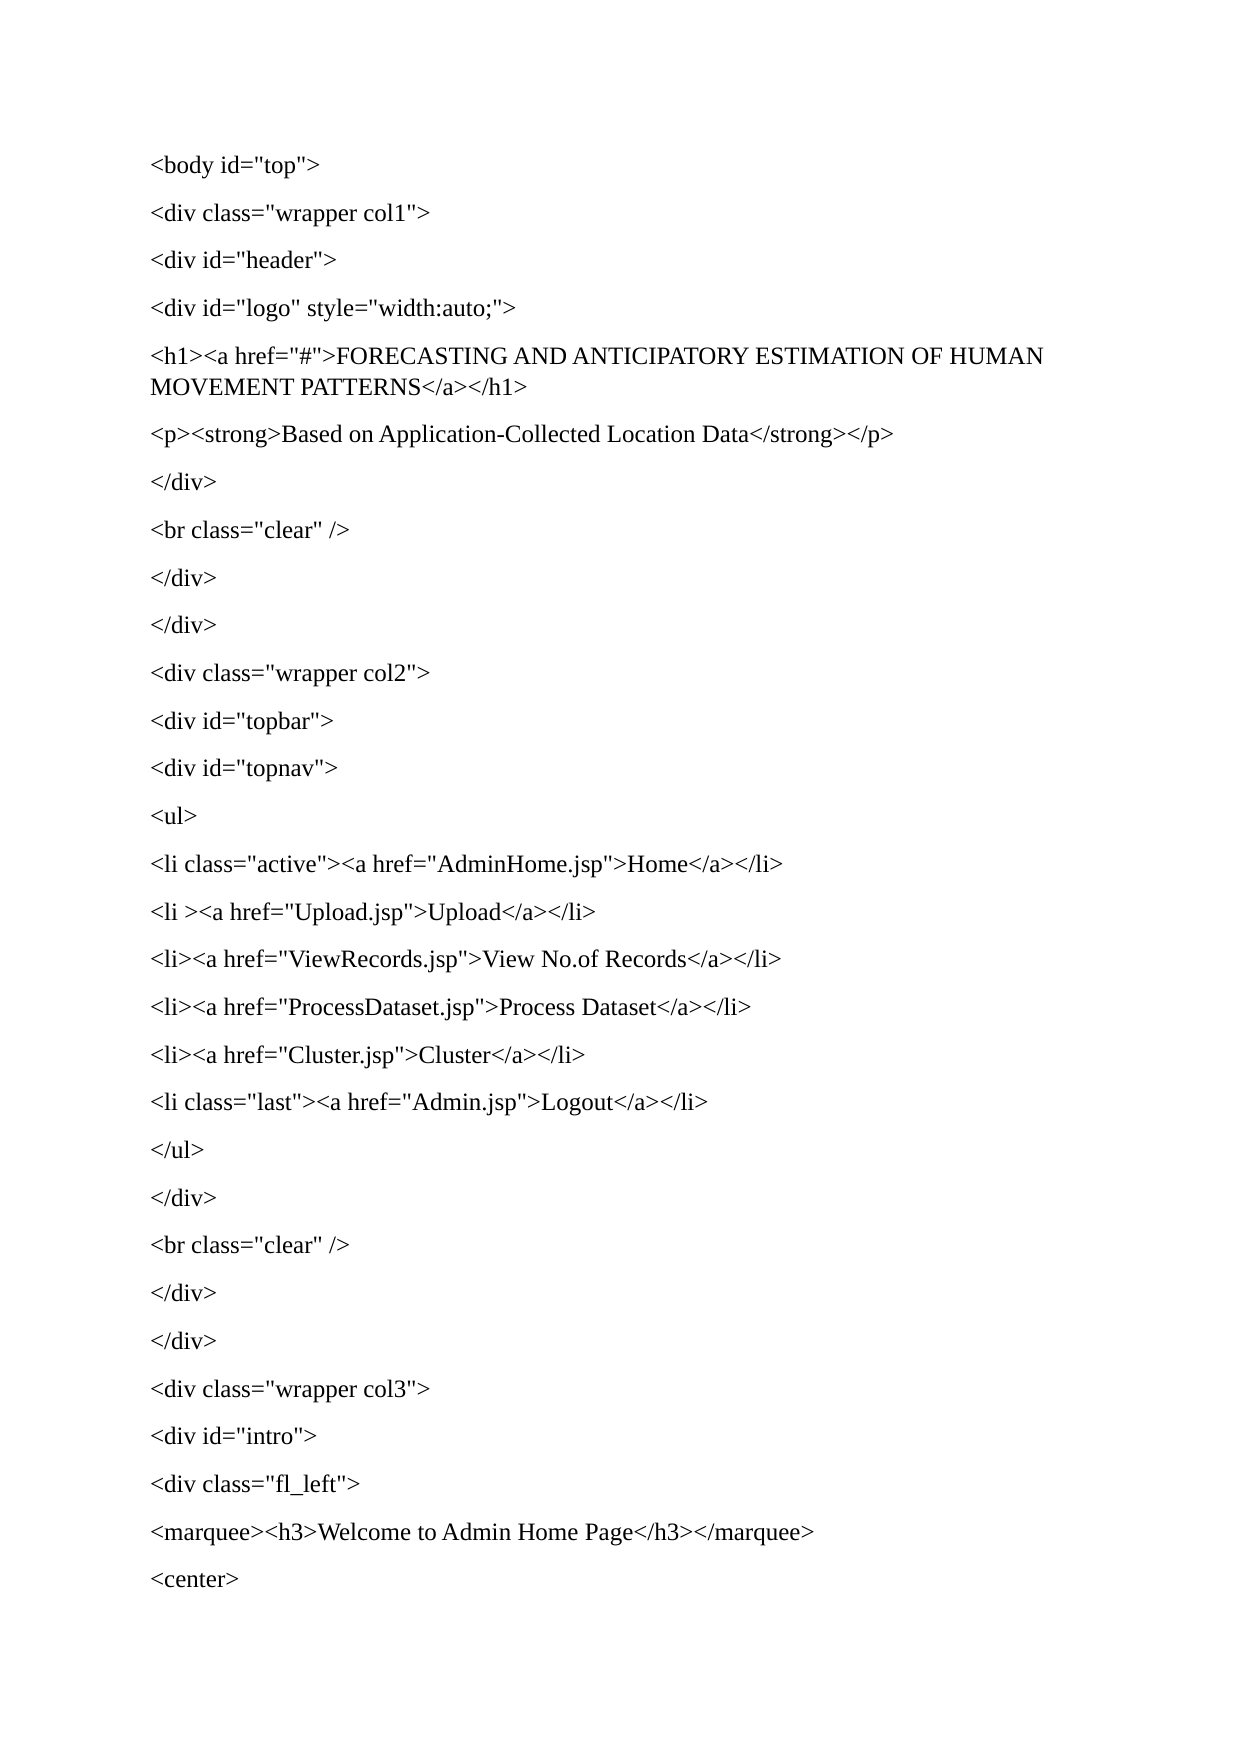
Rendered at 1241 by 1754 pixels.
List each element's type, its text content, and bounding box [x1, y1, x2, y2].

text <div class="wrapper col1"> [150, 198, 1090, 226]
text <center> [150, 1564, 1090, 1593]
text <br class="clear" /> [150, 515, 1090, 544]
text <div class="wrapper col3"> [150, 1374, 1090, 1402]
text <p><strong>Based on Application-Collected Location Data</strong></p> [150, 419, 1090, 448]
text </div> [150, 1278, 1090, 1307]
text </div> [150, 610, 1090, 639]
text <div class="fl_left"> [150, 1469, 1090, 1498]
text </div> [150, 563, 1090, 591]
text </div> [150, 467, 1090, 496]
text <body id="top"> [150, 150, 1090, 179]
text <ul> [150, 801, 1090, 830]
text <li ><a href="Upload.jsp">Upload</a></li> [150, 897, 1090, 925]
text <div class="wrapper col2"> [150, 658, 1090, 687]
text </div> [150, 1326, 1090, 1355]
text <div id="topbar"> [150, 706, 1090, 734]
text <div id="topnav"> [150, 753, 1090, 782]
text <li class="active"><a href="AdminHome.jsp">Home</a></li> [150, 849, 1090, 878]
text <div id="intro"> [150, 1421, 1090, 1450]
text <li><a href="Cluster.jsp">Cluster</a></li> [150, 1040, 1090, 1068]
text <marquee><h3>Welcome to Admin Home Page</h3></marquee> [150, 1517, 1090, 1546]
text <div id="header"> [150, 245, 1090, 274]
text </div> [150, 1183, 1090, 1212]
text <div id="logo" style="width:auto;"> [150, 293, 1090, 322]
text <li class="last"><a href="Admin.jsp">Logout</a></li> [150, 1087, 1090, 1116]
text </ul> [150, 1135, 1090, 1164]
text <h1><a href="#">FORECASTING AND ANTICIPATORY ESTIMATION OF HUMAN MOVEMENT PATTERNS</a></h1> [150, 341, 1090, 401]
text <br class="clear" /> [150, 1231, 1090, 1259]
text <li><a href="ProcessDataset.jsp">Process Dataset</a></li> [150, 992, 1090, 1021]
text <li><a href="ViewRecords.jsp">View No.of Records</a></li> [150, 944, 1090, 973]
